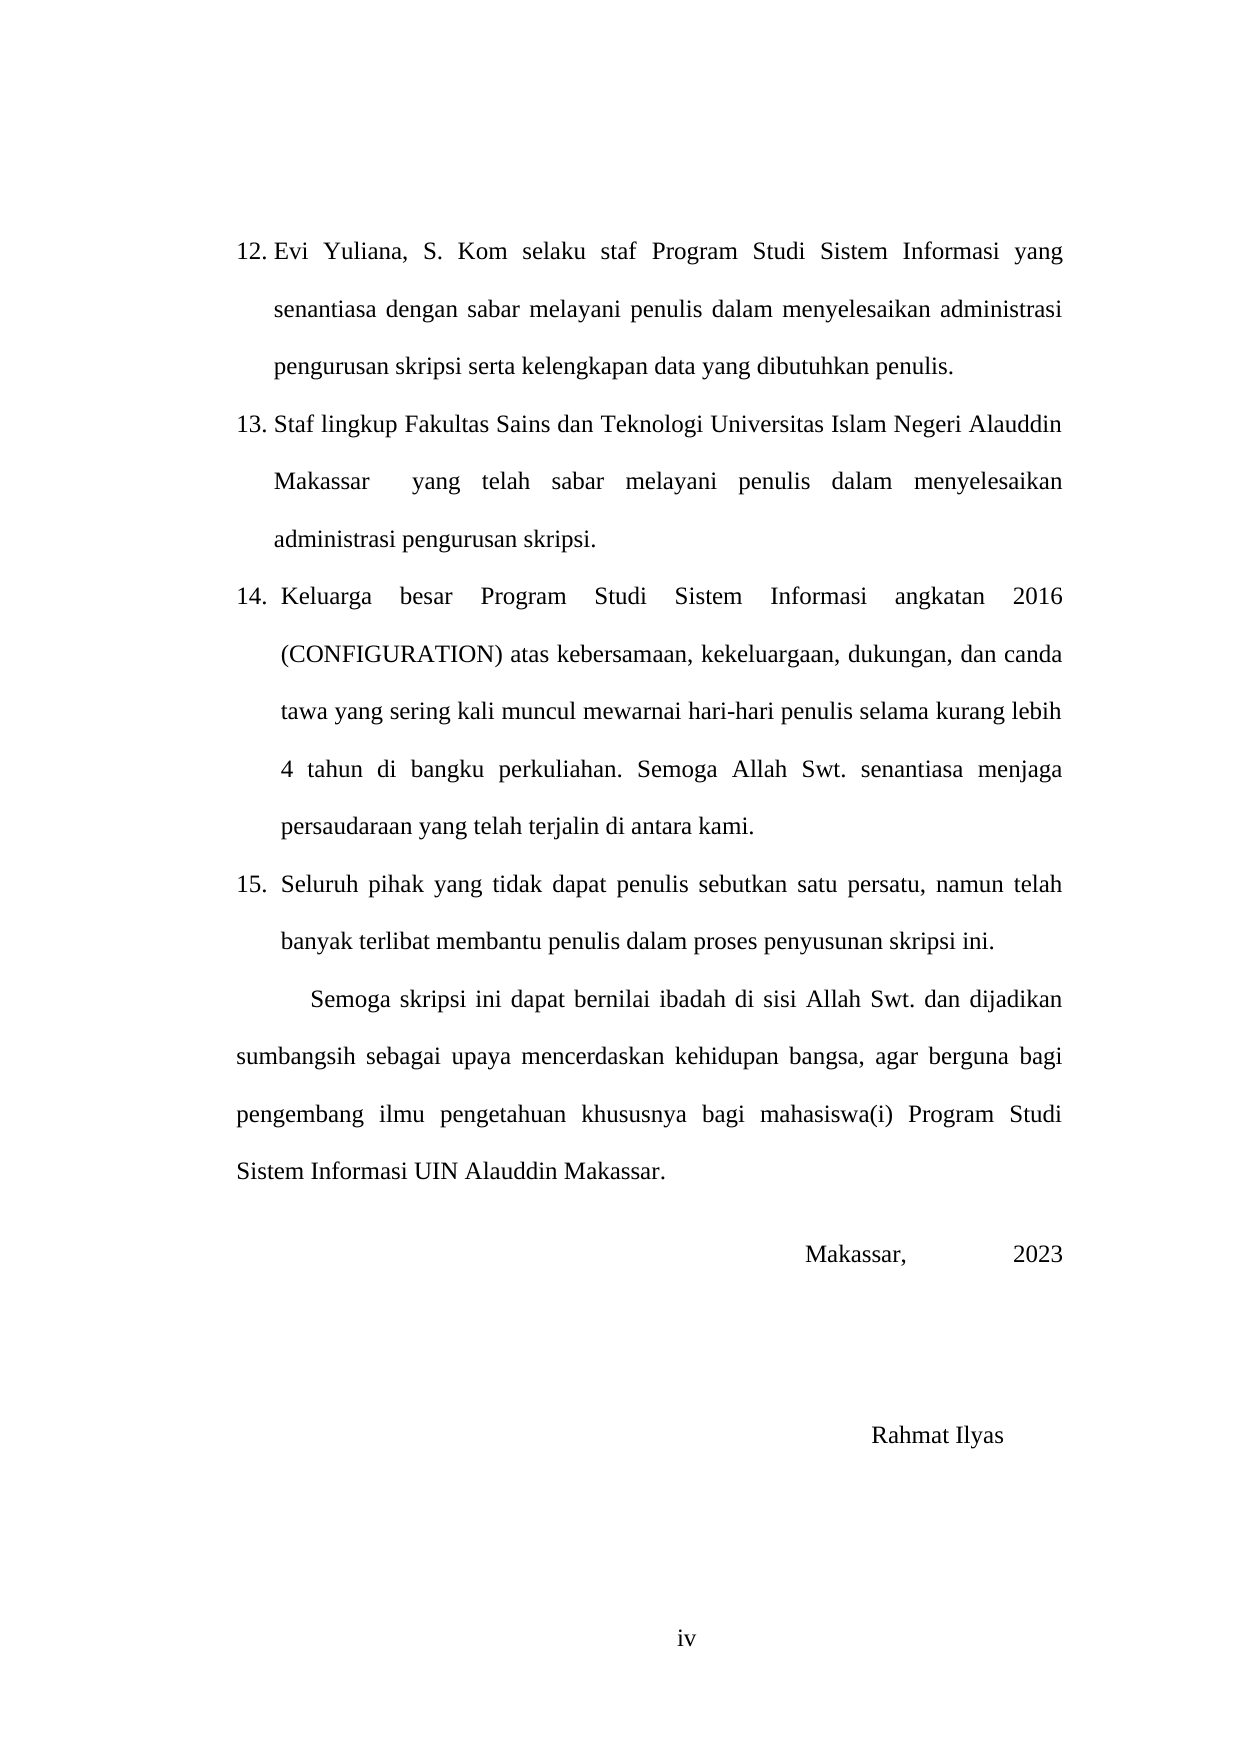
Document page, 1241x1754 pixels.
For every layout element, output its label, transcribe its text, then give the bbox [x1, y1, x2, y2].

list Staf lingkup Fakultas Sains dan Teknologi Universitas Islam Negeri Alauddin Makassar yang telah sabar melayani penulis dalam menyelesaikan administrasi pengurusan skripsi. [236, 409, 1063, 552]
list Evi Yuliana, S. Kom selaku staf Program Studi Sistem Informasi yang senantiasa dengan sabar melayani penulis dalam menyelesaikan administrasi pengurusan skripsi serta kelengkapan data yang dibutuhkan penulis. [236, 236, 1063, 380]
list Seluruh pihak yang tidak dapat penulis sebutkan satu persatu, namun telah banyak terlibat membantu penulis dalam proses penyusunan skripsi ini. [236, 869, 1063, 955]
text Rahmat Ilyas [871, 1404, 1063, 1454]
text Semoga skripsi ini dapat bernilai ibadah di sisi Allah Swt. dan dijadikan sumbangsih sebagai upaya mencerdaskan kehidupan bangsa, agar berguna bagi pengembang ilmu pengetahuan khususnya bagi mahasiswa(i) Program Studi Sistem Informasi UIN Alauddin Makassar. [236, 984, 1063, 1185]
list Keluarga besar Program Studi Sistem Informasi angkatan 2016 (CONFIGURATION) atas kebersamaan, kekeluargaan, dukungan, dan canda tawa yang sering kali muncul mewarnai hari-hari penulis selama kurang lebih 4 tahun di bangku perkuliahan. Semoga Allah Swt. senantiasa menjaga persaudaraan yang telah terjalin di antara kami. [236, 581, 1063, 840]
text Makassar, 2023 [236, 1239, 1063, 1267]
